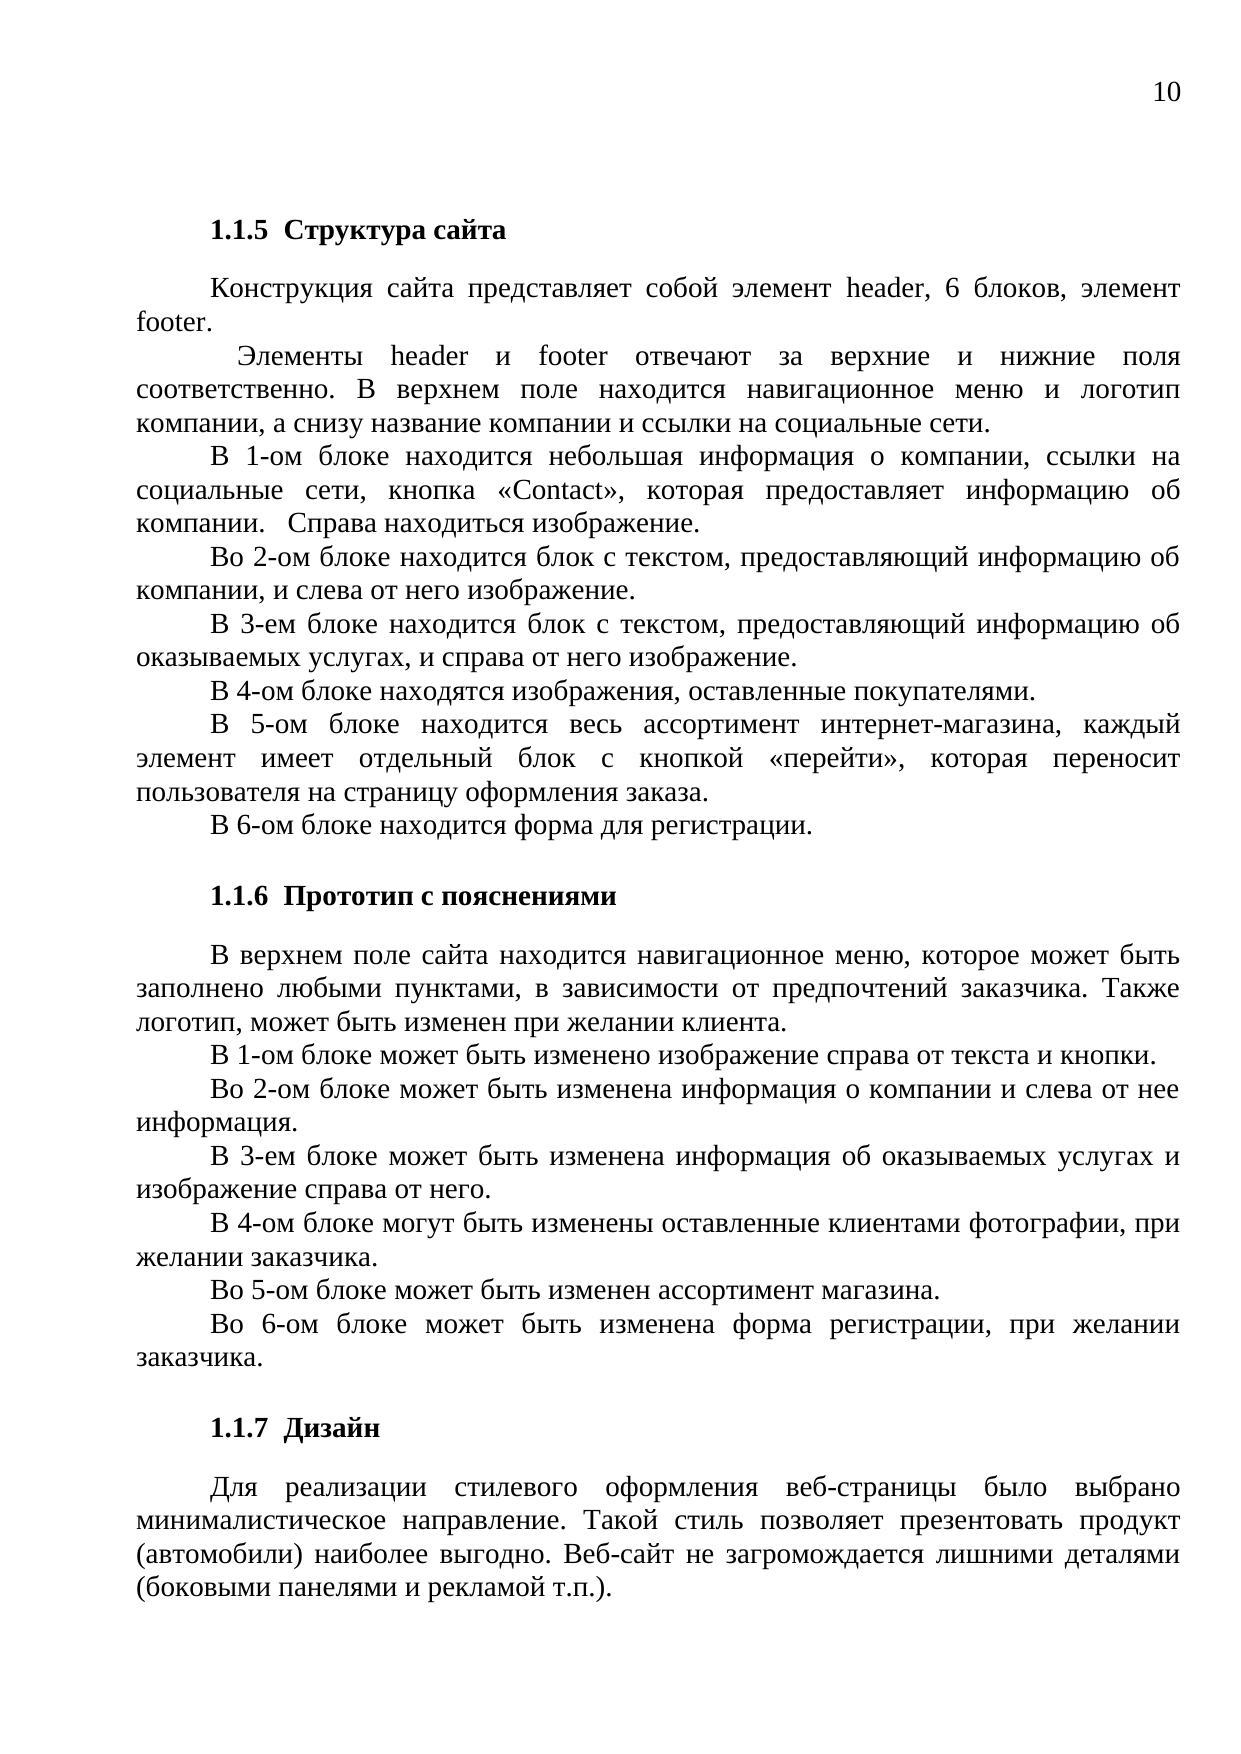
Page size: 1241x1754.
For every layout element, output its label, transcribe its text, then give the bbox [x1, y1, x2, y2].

text В 4-ом блоке могут быть изменены оставленные клиентами фотографии, при желании заказчика. [136, 1205, 1181, 1272]
text Во 6-ом блоке может быть изменена форма регистрации, при желании заказчика. [136, 1306, 1181, 1373]
text В 3-ем блоке находится блок с текстом, предоставляющий информацию об оказываемых услугах, и справа от него изображение. [136, 606, 1181, 673]
list Прототип с пояснениями [136, 878, 1181, 912]
text В 1-ом блоке находится небольшая информация о компании, ссылки на социальные сети, кнопка «Contact», которая предоставляет информацию об компании. Справа находиться изображение. [136, 438, 1181, 539]
text Во 2-ом блоке находится блок с текстом, предоставляющий информацию об компании, и слева от него изображение. [136, 539, 1181, 606]
text В 6-ом блоке находится форма для регистрации. [136, 807, 1181, 841]
text В верхнем поле сайта находится навигационное меню, которое может быть заполнено любыми пунктами, в зависимости от предпочтений заказчика. Также логотип, может быть изменен при желании клиента. [136, 937, 1181, 1037]
text Во 2-ом блоке может быть изменена информация о компании и слева от нее информация. [136, 1071, 1181, 1138]
list Дизайн [136, 1410, 1181, 1444]
text Конструкция сайта представляет собой элемент header, 6 блоков, элемент footer. [136, 271, 1181, 338]
text Элементы header и footer отвечают за верхние и нижние поля соответственно. В верхнем поле находится навигационное меню и логотип компании, а снизу название компании и ссылки на социальные сети. [136, 338, 1181, 438]
text В 4-ом блоке находятся изображения, оставленные покупателями. [136, 673, 1181, 707]
text Для реализации стилевого оформления веб-страницы было выбрано минималистическое направление. Такой стиль позволяет презентовать продукт (автомобили) наиболее выгодно. Веб-сайт не загромождается лишними деталями (боковыми панелями и рекламой т.п.). [136, 1469, 1181, 1603]
text В 3-ем блоке может быть изменена информация об оказываемых услугах и изображение справа от него. [136, 1138, 1181, 1205]
text В 1-ом блоке может быть изменено изображение справа от текста и кнопки. [136, 1037, 1181, 1071]
text Во 5-ом блоке может быть изменен ассортимент магазина. [136, 1272, 1181, 1306]
list Структура сайта [136, 212, 1181, 246]
text В 5-ом блоке находится весь ассортимент интернет-магазина, каждый элемент имеет отдельный блок с кнопкой «перейти», которая переносит пользователя на страницу оформления заказа. [136, 707, 1181, 807]
